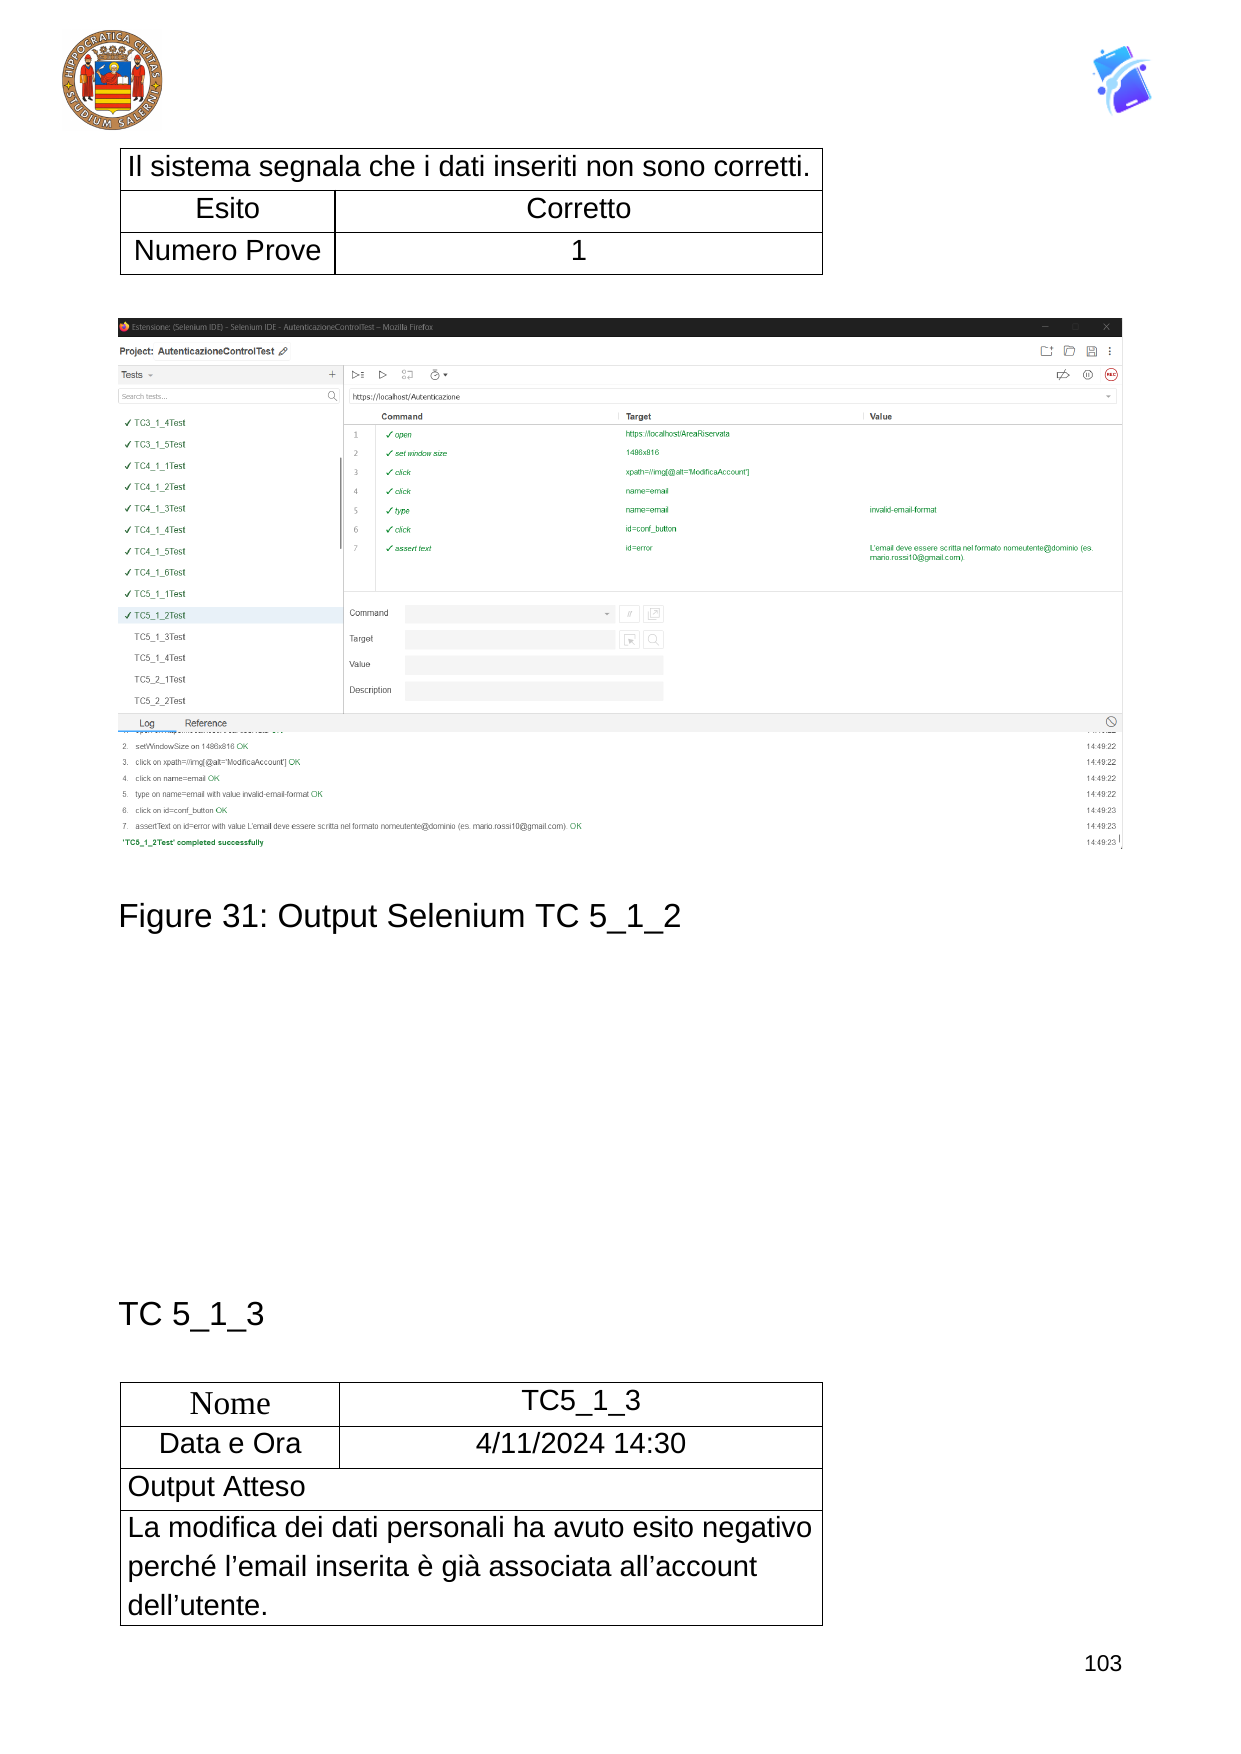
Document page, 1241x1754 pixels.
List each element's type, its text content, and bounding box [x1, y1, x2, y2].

picture [61, 29, 163, 131]
table_cell Data e Ora [121, 1427, 339, 1467]
text TC 5_1_3 [118, 1294, 1122, 1332]
text Figure 31: Output Selenium TC 5_1_2 [118, 896, 1122, 935]
table_cell 1 [336, 233, 822, 273]
table_cell La modifica dei dati personali ha avuto esito negativo perché l’email inserita è già associata all’account dell’utente. [121, 1511, 822, 1625]
table_cell Corretto [336, 191, 822, 232]
table_cell Numero Prove [121, 233, 334, 273]
table_cell Il sistema segnala che i dati inseriti non sono corretti. [121, 149, 822, 189]
table_header TC5_1_3 [340, 1383, 822, 1426]
picture [118, 318, 1123, 849]
picture [1066, 25, 1178, 147]
table_header Nome [121, 1383, 339, 1426]
table_cell Output Atteso [121, 1469, 822, 1509]
table_cell 4/11/2024 14:30 [340, 1427, 822, 1467]
table_cell Esito [121, 191, 334, 232]
